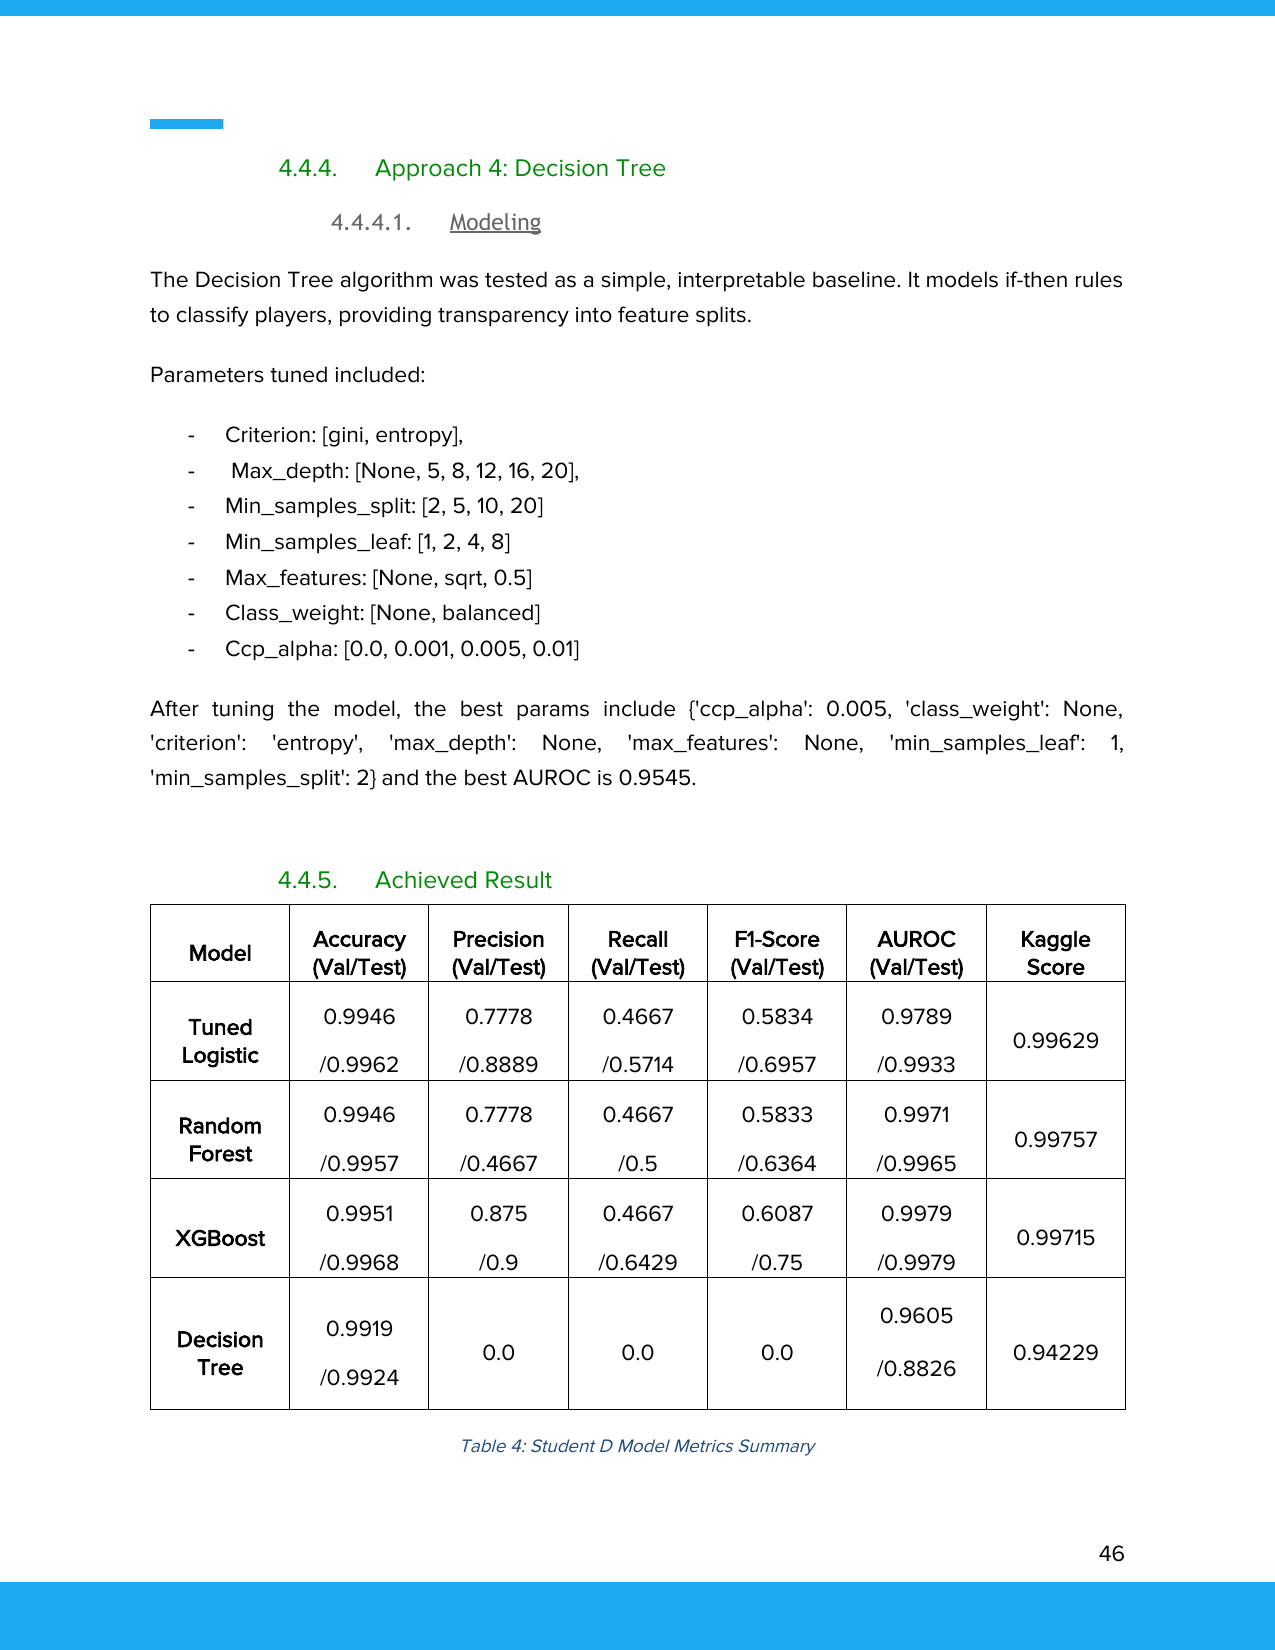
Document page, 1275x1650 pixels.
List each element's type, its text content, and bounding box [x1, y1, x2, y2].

table_header Model [151, 905, 289, 981]
picture [150, 119, 224, 129]
table_cell 0.0 [429, 1278, 568, 1409]
table_cell Tuned Logistic [151, 982, 289, 1080]
table_header Precision (Val/Test) [429, 905, 568, 981]
list Max_features: [None, sqrt, 0.5] [187, 563, 1125, 592]
table_cell 0.4667 /0.5 [569, 1081, 707, 1178]
text Parameters tuned included: [150, 361, 1125, 389]
table_cell 0.875 /0.9 [429, 1179, 568, 1277]
list Max_depth: [None, 5, 8, 12, 16, 20], [187, 457, 1125, 485]
table_header AUROC (Val/Test) [847, 905, 986, 981]
table_cell 0.9919 /0.9924 [290, 1278, 428, 1409]
table_cell 0.4667 /0.6429 [569, 1179, 707, 1277]
table_cell 0.4667 /0.5714 [569, 982, 707, 1080]
text After tuning the model, the best params include {'ccp_alpha': 0.005, 'class_weight': None, 'criterion': 'entropy', 'max_depth': None, 'max_features': None, 'min_samples_leaf': 1, 'min_samples_split': 2} and the best AUROC is 0.9545. [150, 695, 1125, 793]
table_cell 0.6087 /0.75 [708, 1179, 846, 1277]
table_cell 0.9946 /0.9957 [290, 1081, 428, 1178]
table_cell 0.5834 /0.6957 [708, 982, 846, 1080]
list Ccp_alpha: [0.0, 0.001, 0.005, 0.01] [187, 634, 1125, 663]
table_cell 0.99715 [987, 1179, 1125, 1277]
table_cell Decision Tree [151, 1278, 289, 1409]
table_header Recall (Val/Test) [569, 905, 707, 981]
table_cell 0.0 [708, 1278, 846, 1409]
table_cell 0.9789 /0.9933 [847, 982, 986, 1080]
table_cell 0.9971 /0.9965 [847, 1081, 986, 1178]
table_cell 0.9979 /0.9979 [847, 1179, 986, 1277]
table_cell 0.9946 /0.9962 [290, 982, 428, 1080]
list Min_samples_split: [2, 5, 10, 20] [187, 492, 1125, 521]
subtitle Achieved Result [337, 865, 1125, 896]
table_cell 0.9605 /0.8826 [847, 1278, 986, 1409]
table_cell 0.9951 /0.9968 [290, 1179, 428, 1277]
table_cell 0.94229 [987, 1278, 1125, 1409]
table_cell 0.99629 [987, 982, 1125, 1080]
table_header F1-Score (Val/Test) [708, 905, 846, 981]
table_cell Random Forest [151, 1081, 289, 1178]
table_cell 0.7778 /0.4667 [429, 1081, 568, 1178]
list Class_weight: [None, balanced] [187, 599, 1125, 627]
picture [0, 1582, 1275, 1650]
list Criterion: [gini, entropy], [187, 421, 1125, 450]
table_cell 0.0 [569, 1278, 707, 1409]
table_header Kaggle Score [987, 905, 1125, 981]
table_cell XGBoost [151, 1179, 289, 1277]
subtitle Modeling [412, 208, 1125, 235]
table_cell 0.7778 /0.8889 [429, 982, 568, 1080]
table_cell 0.99757 [987, 1081, 1125, 1178]
text The Decision Tree algorithm was tested as a simple, interpretable baseline. It models if-then rules to classify players, providing transparency into feature splits. [150, 267, 1125, 329]
subtitle Approach 4: Decision Tree [337, 154, 1125, 184]
picture [0, 0, 1275, 16]
table_header Accuracy (Val/Test) [290, 905, 428, 981]
table_cell 0.5833 /0.6364 [708, 1081, 846, 1178]
list Min_samples_leaf: [1, 2, 4, 8] [187, 528, 1125, 556]
